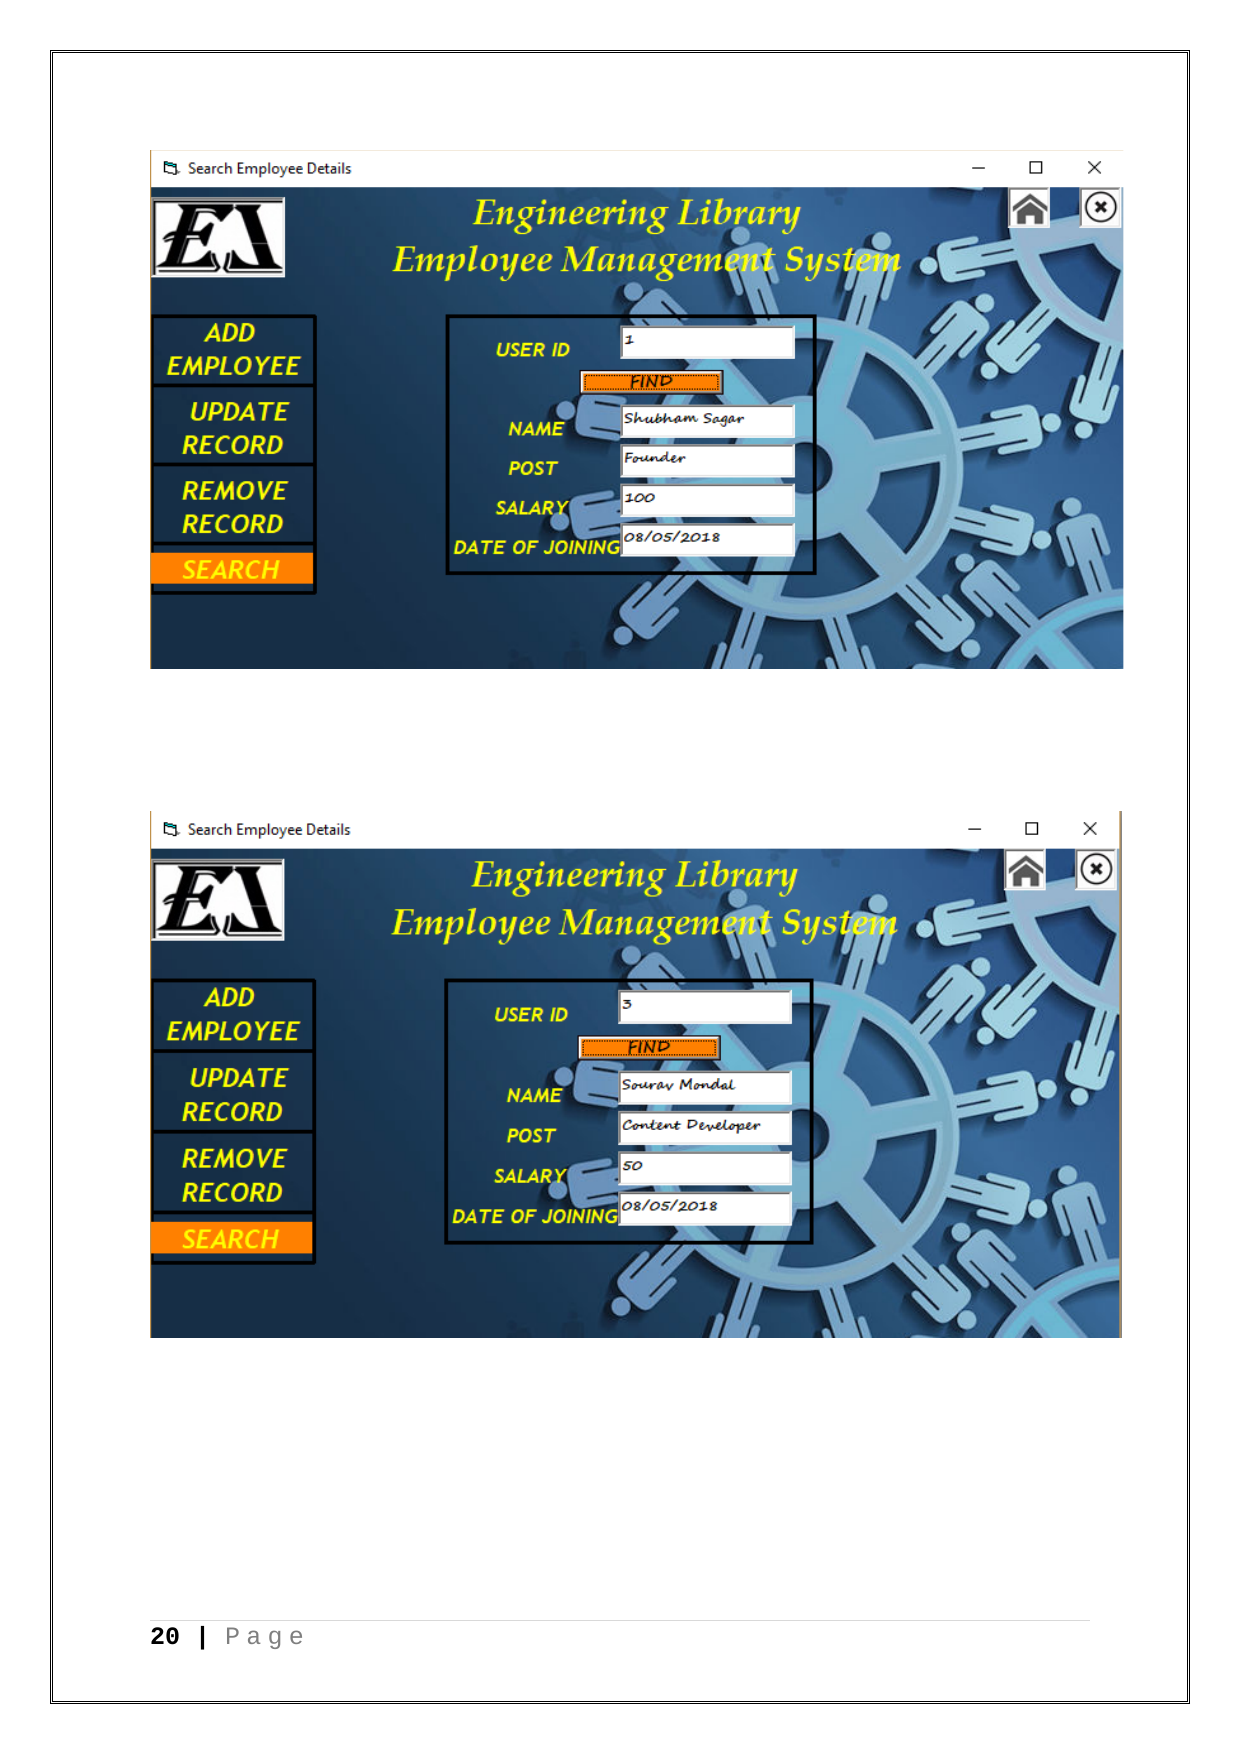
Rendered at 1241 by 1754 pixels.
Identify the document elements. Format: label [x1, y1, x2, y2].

picture [150, 811, 1122, 1338]
picture [150, 150, 1124, 669]
